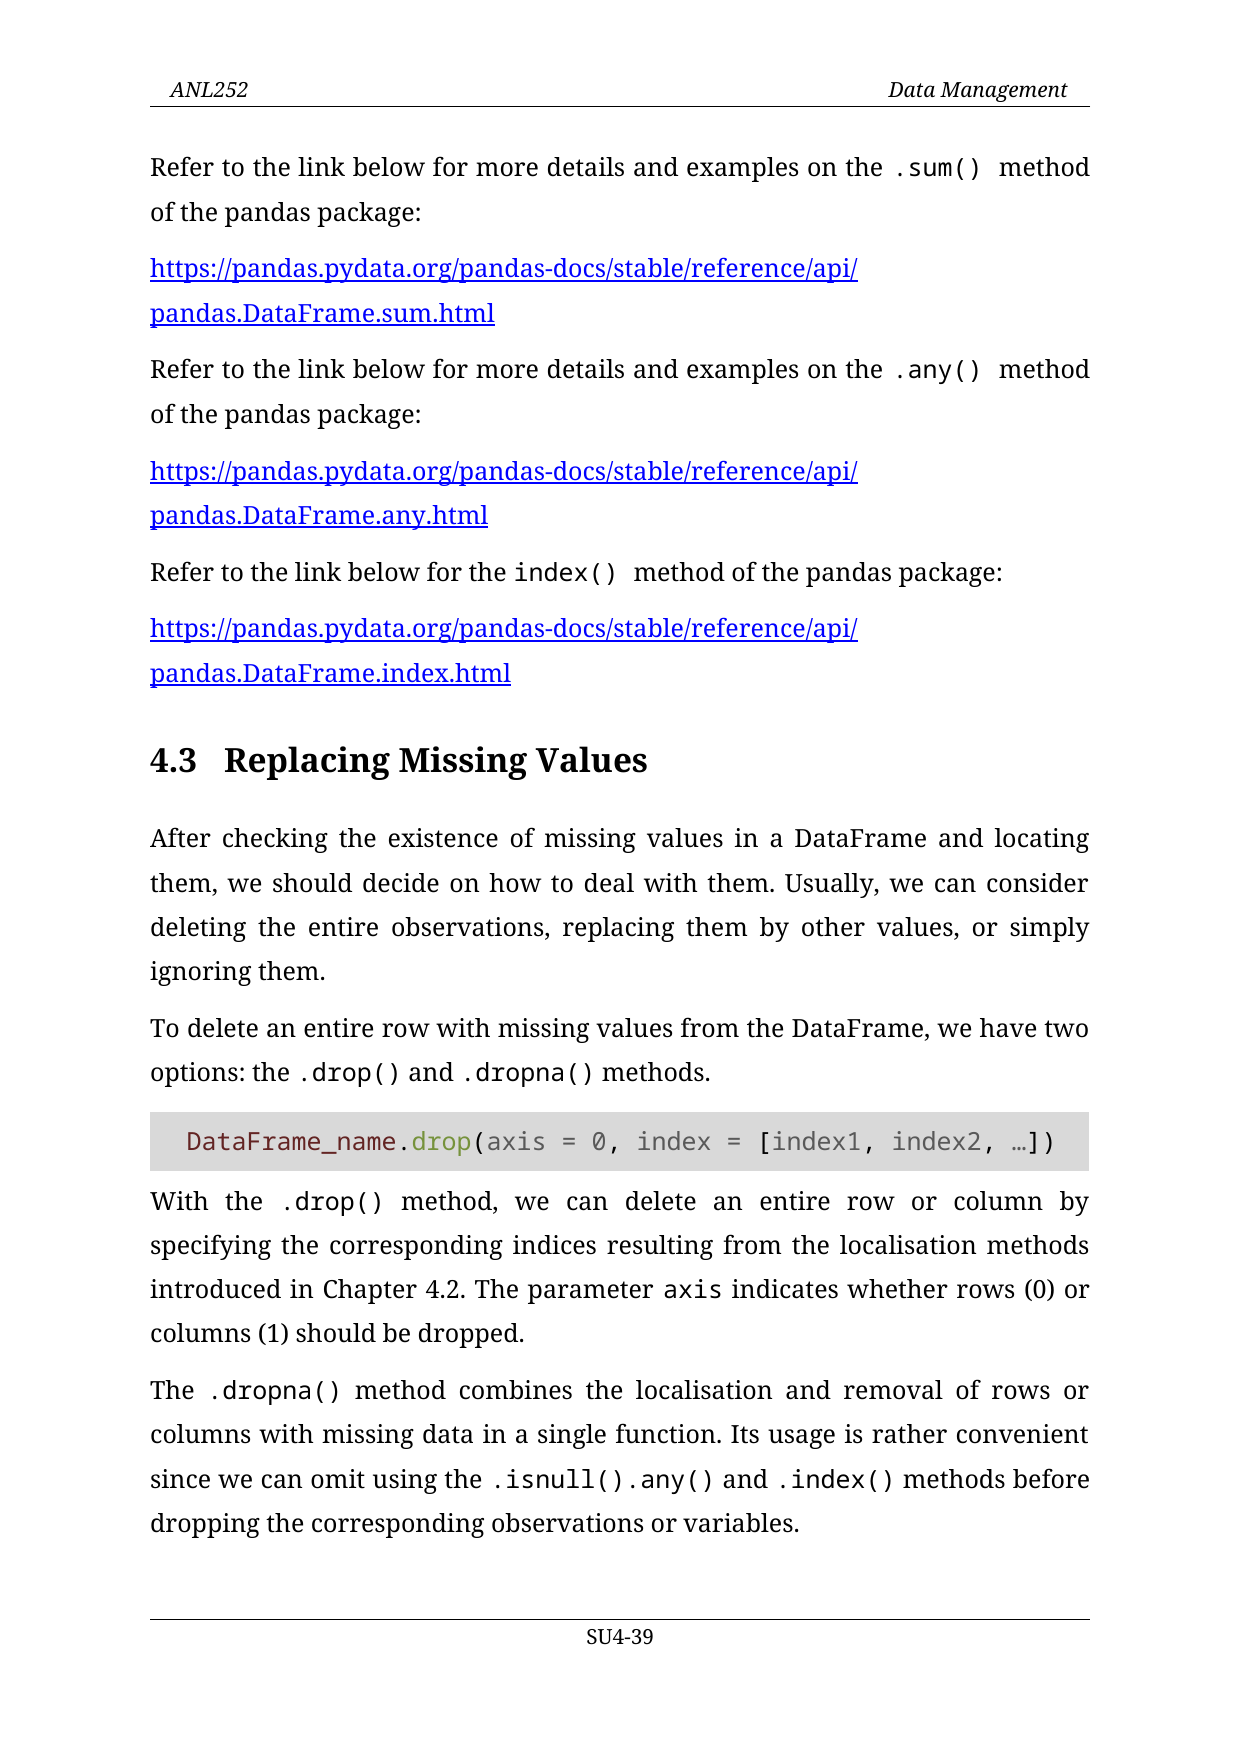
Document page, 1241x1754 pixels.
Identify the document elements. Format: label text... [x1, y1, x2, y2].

text Refer to the link below for the index() method of the pandas package: [150, 554, 1090, 588]
table_header DataFrame_name.drop(axis = 0, index = [index1, index2, …]) [150, 1112, 1089, 1171]
text With the .drop() method, we can delete an entire row or column by specifying the corresponding indices resulting from the localisation methods introduced in Chapter 4.2. The parameter axis indicates whether rows (0) or columns (1) should be dropped. [150, 1183, 1090, 1350]
text To delete an entire row with missing values from the DataFrame, we have two options: the .drop() and .dropna() methods. [150, 1011, 1090, 1089]
text https://pandas.pydata.org/pandas-docs/stable/reference/api/pandas.DataFrame.sum.‌html [150, 251, 1090, 329]
text https://pandas.pydata.org/pandas-docs/stable/reference/api/pandas.DataFrame.any.‌html [150, 453, 1090, 531]
text After checking the existence of missing values in a DataFrame and locating them, we should decide on how to deal with them. Usually, we can consider deleting the entire observations, replacing them by other values, or simply ignoring them. [150, 821, 1090, 988]
text Refer to the link below for more details and examples on the .sum() method of the pandas package: [150, 150, 1090, 228]
text Refer to the link below for more details and examples on the .any() method of the pandas package: [150, 352, 1090, 430]
text The .dropna() method combines the localisation and removal of rows or columns with missing data in a single function. Its usage is rather convenient since we can omit using the .isnull().any() and .index() methods before dropping the corresponding observations or variables. [150, 1373, 1090, 1539]
text https://pandas.pydata.org/pandas-docs/stable/reference/api/pandas.DataFrame.‌index.html [150, 611, 1090, 689]
subtitle 4.3 Replacing Missing Values [150, 737, 1090, 782]
